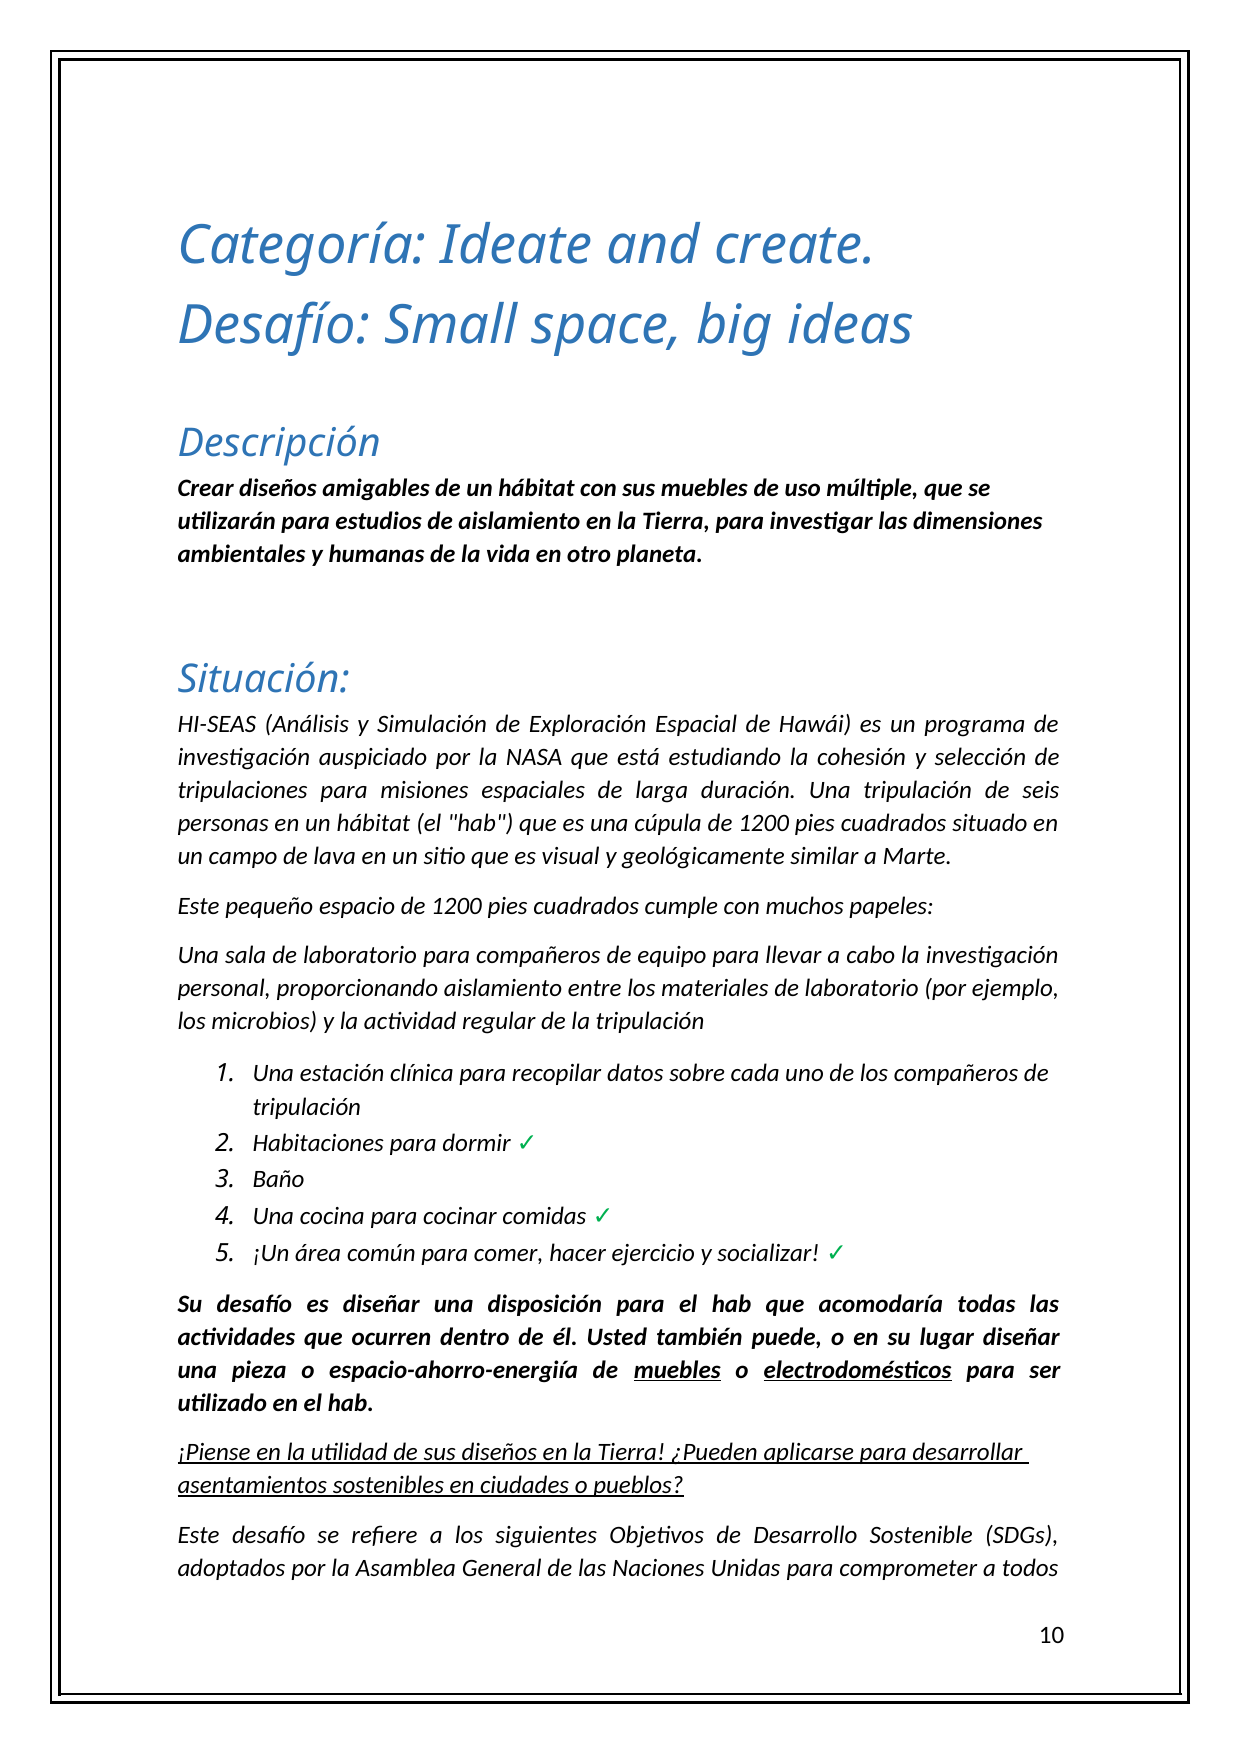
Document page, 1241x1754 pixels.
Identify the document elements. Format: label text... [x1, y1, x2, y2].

text HI-SEAS (Análisis y Simulación de Exploración Espacial de Hawái) es un programa de investigación auspiciado por la NASA que está estudiando la cohesión y selección de tripulaciones para misiones espaciales de larga duración. Una tripulación de seis personas en un hábitat (el "hab") que es una cúpula de 1200 pies cuadrados situado en un campo de lava en un sitio que es visual y geológicamente similar a Marte. [177, 708, 1063, 871]
list Una estación clínica para recopilar datos sobre cada uno de los compañeros de tripulación [215, 1055, 1063, 1122]
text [177, 1519, 1063, 1582]
subtitle Descripción [177, 414, 1063, 468]
text ¡Piense en la utilidad de sus diseños en la Tierra! ¿Pueden aplicarse para desarrollar asentamientos sostenibles en ciudades o pueblos? [177, 1436, 1063, 1500]
list ¡Un área común para comer, hacer ejercicio y socializar! ✓ [215, 1234, 1063, 1268]
text Crear diseños amigables de un hábitat con sus muebles de uso múltiple, que se utilizarán para estudios de aislamiento en la Tierra, para investigar las dimensiones ambientales y humanas de la vida en otro planeta. [177, 472, 1063, 569]
text Su desafío es diseñar una disposición para el hab que acomodaría todas las actividades que ocurren dentro de él. Usted también puede, o en su lugar diseñar una pieza o espacio-ahorro-energiía de muebles o electrodomésticos para ser utilizado en el hab. [177, 1288, 1063, 1417]
list Una cocina para cocinar comidas ✓ [215, 1198, 1063, 1232]
list Habitaciones para dormir ✓ [215, 1124, 1063, 1158]
text Una sala de laboratorio para compañeros de equipo para llevar a cabo la investigación personal, proporcionando aislamiento entre los materiales de laboratorio (por ejemplo, los microbios) y la actividad regular de la tripulación [177, 939, 1063, 1036]
subtitle Categoría: Ideate and create. Desafío: Small space, big ideas [177, 206, 1063, 359]
text Este pequeño espacio de 1200 pies cuadrados cumple con muchos papeles: [177, 890, 1063, 920]
list Baño [215, 1161, 1063, 1195]
subtitle Situación: [177, 650, 1063, 704]
